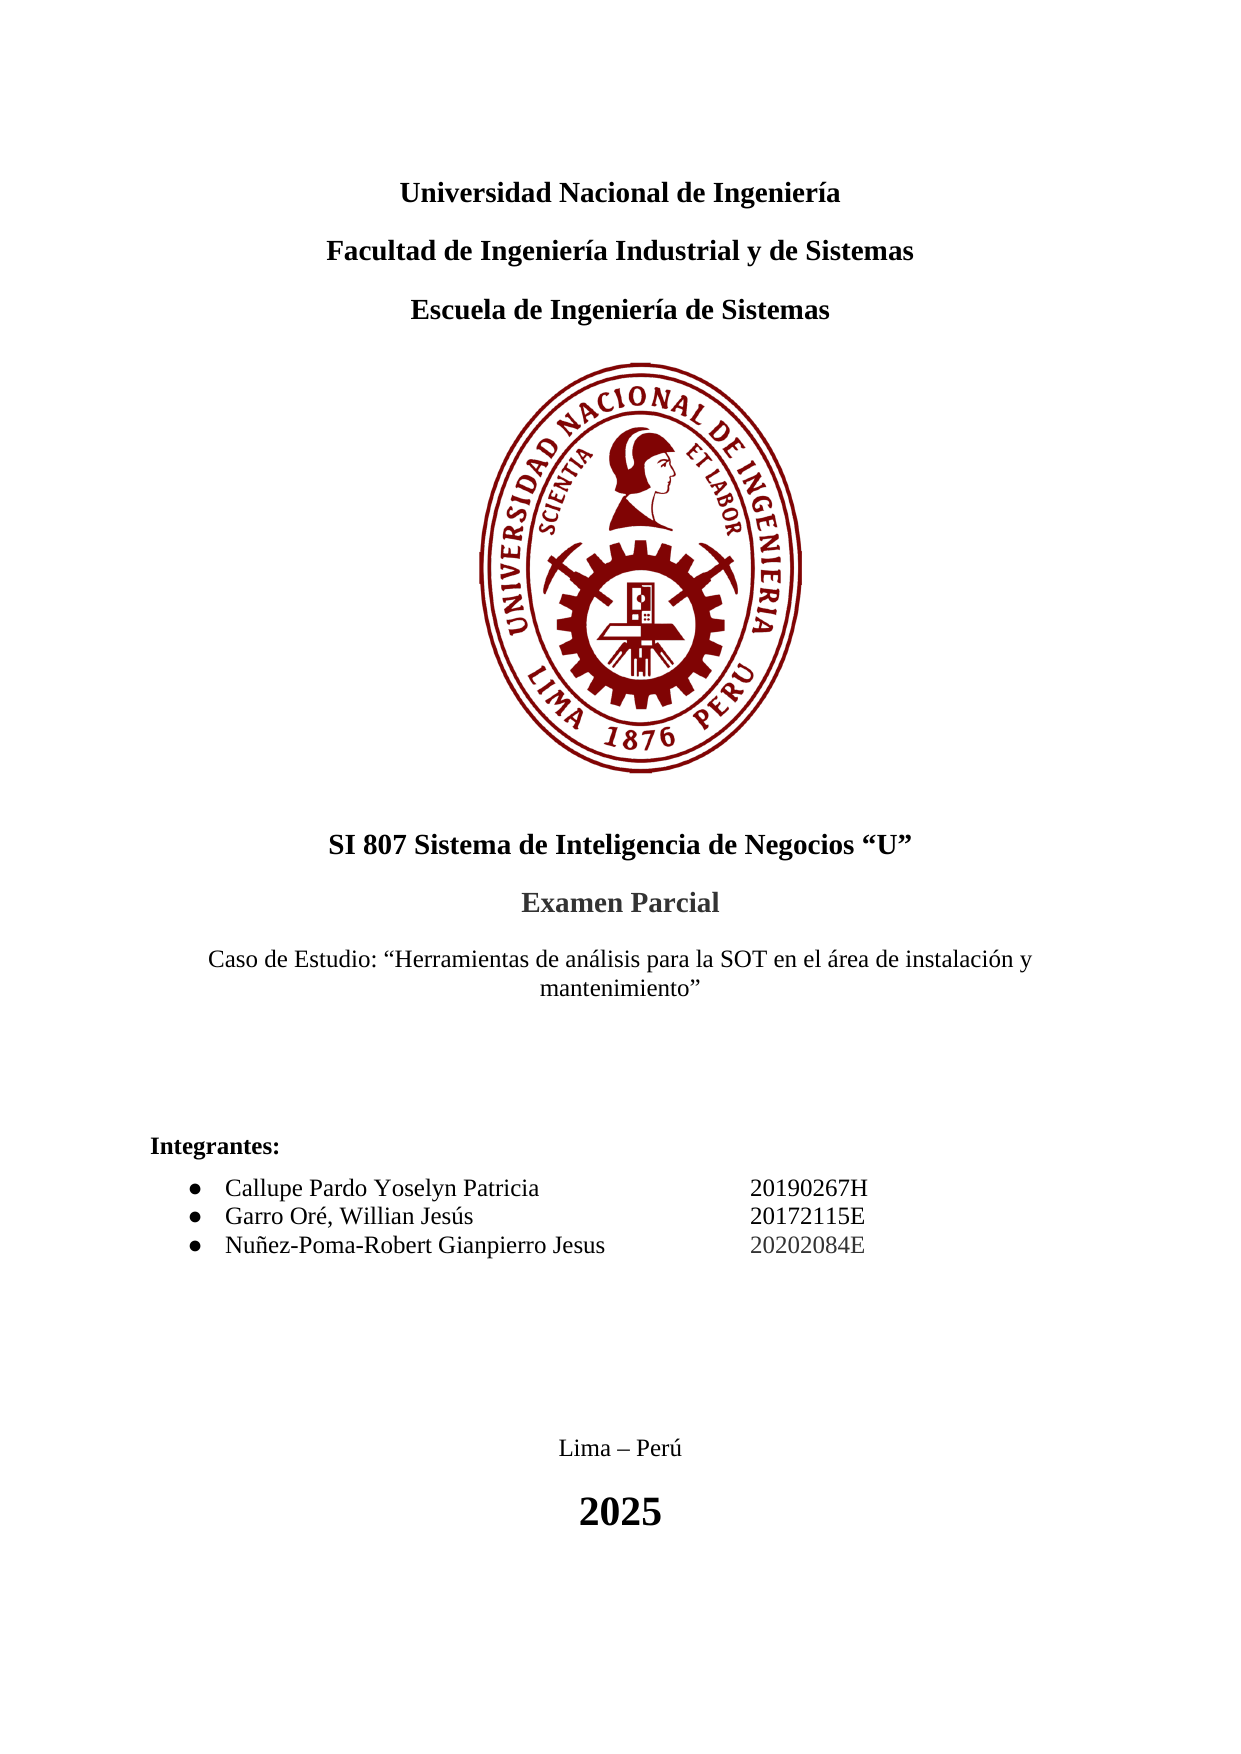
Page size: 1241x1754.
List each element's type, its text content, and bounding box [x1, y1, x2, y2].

text 2025 [150, 1486, 1090, 1534]
picture [465, 350, 811, 783]
text Caso de Estudio: “Herramientas de análisis para la SOT en el área de instalación y mantenimiento” [150, 944, 1090, 1001]
text Integrantes: [150, 1131, 1090, 1160]
text Examen Parcial [150, 885, 1090, 919]
text Lima – Perú [150, 1433, 1090, 1461]
text Facultad de Ingeniería Industrial y de Sistemas [150, 233, 1090, 267]
list Garro Oré, Willian Jesús 20172115E [187, 1201, 1090, 1230]
list Callupe Pardo Yoselyn Patricia 20190267H [187, 1173, 1090, 1201]
list Nuñez-Poma-Robert Gianpierro Jesus 20202084E [187, 1230, 1090, 1259]
text Universidad Nacional de Ingeniería [150, 175, 1090, 208]
text Escuela de Ingeniería de Sistemas [150, 292, 1090, 326]
